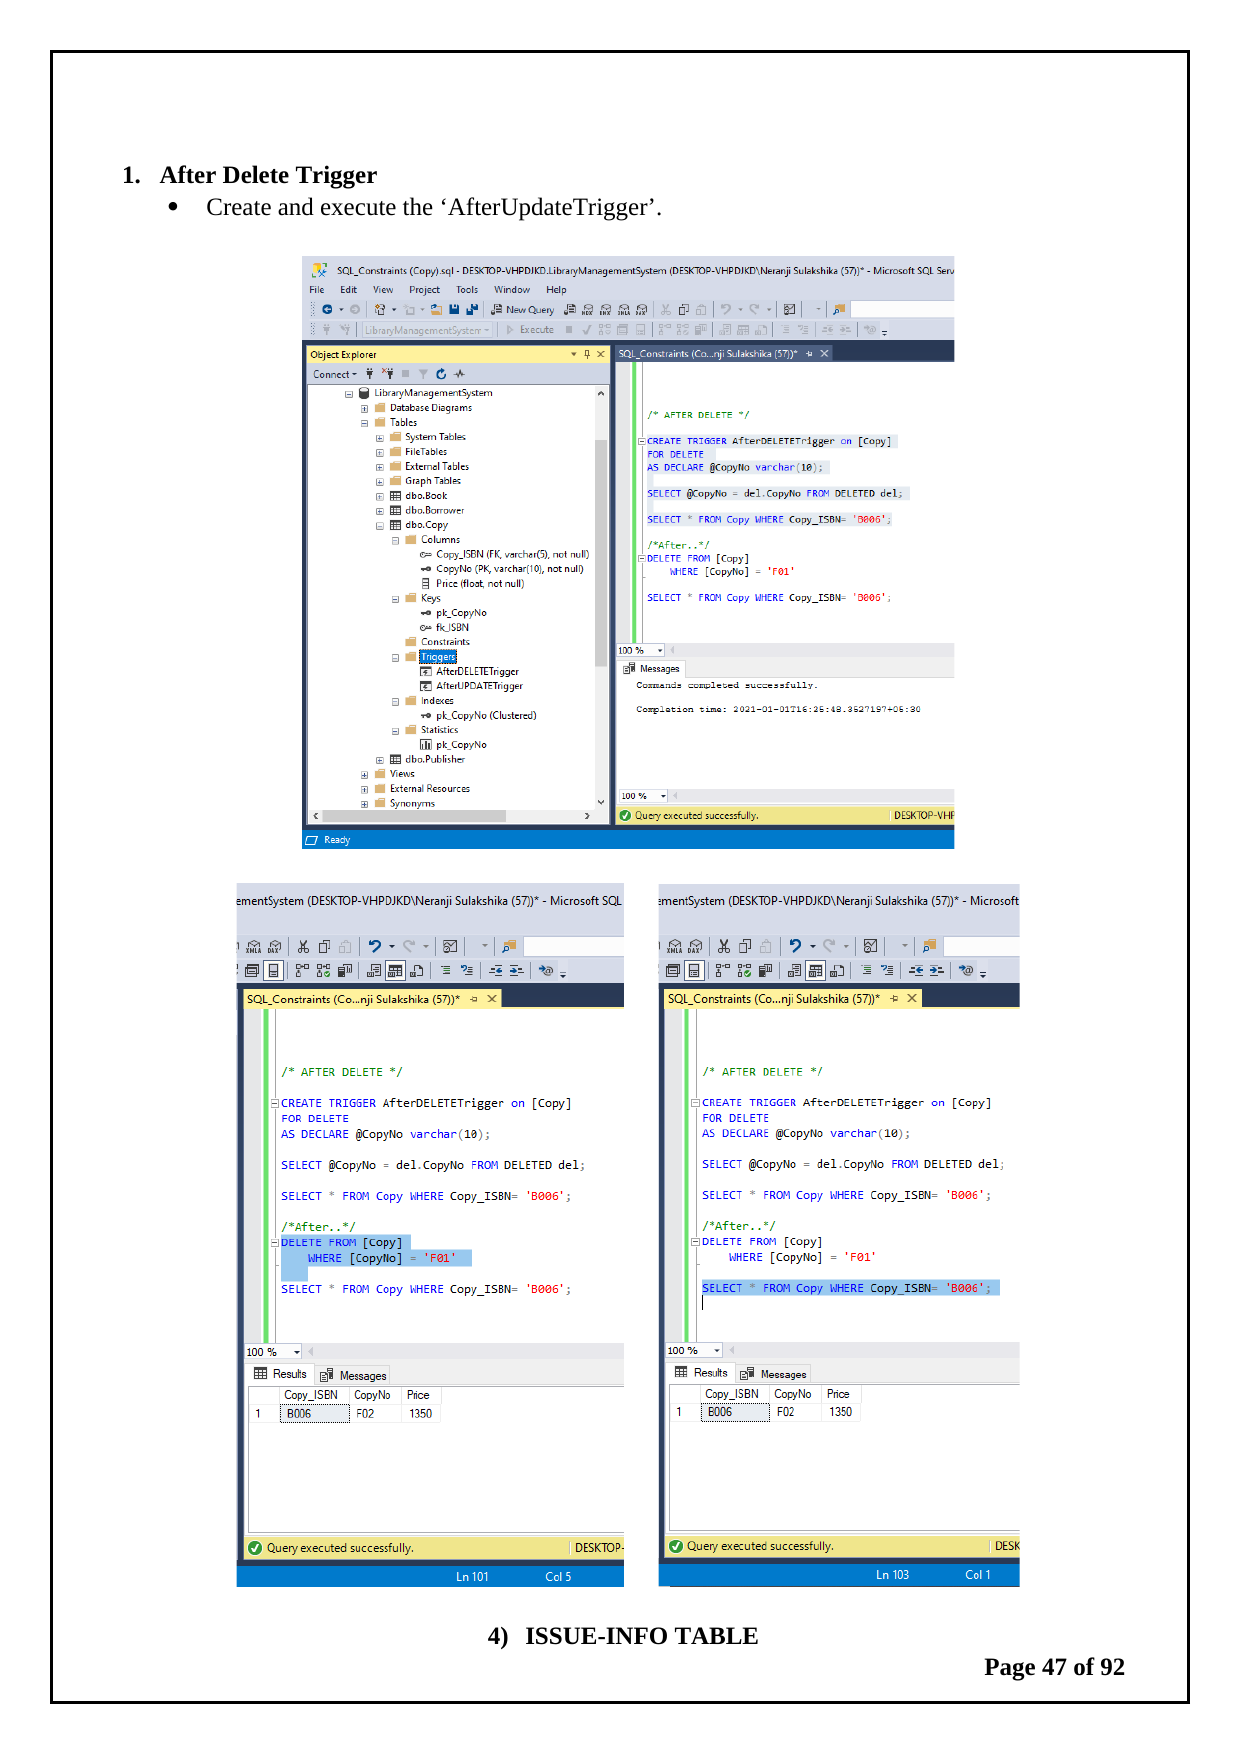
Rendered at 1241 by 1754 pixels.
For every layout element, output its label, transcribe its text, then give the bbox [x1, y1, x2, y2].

picture [302, 256, 955, 849]
picture [236, 883, 624, 1587]
picture [658, 884, 1020, 1587]
subtitle ISSUE-INFO TABLE [122, 1621, 1125, 1650]
subtitle After Delete Trigger [122, 160, 1125, 189]
list Create and execute the ‘AfterUpdateTrigger’. [169, 192, 1125, 221]
